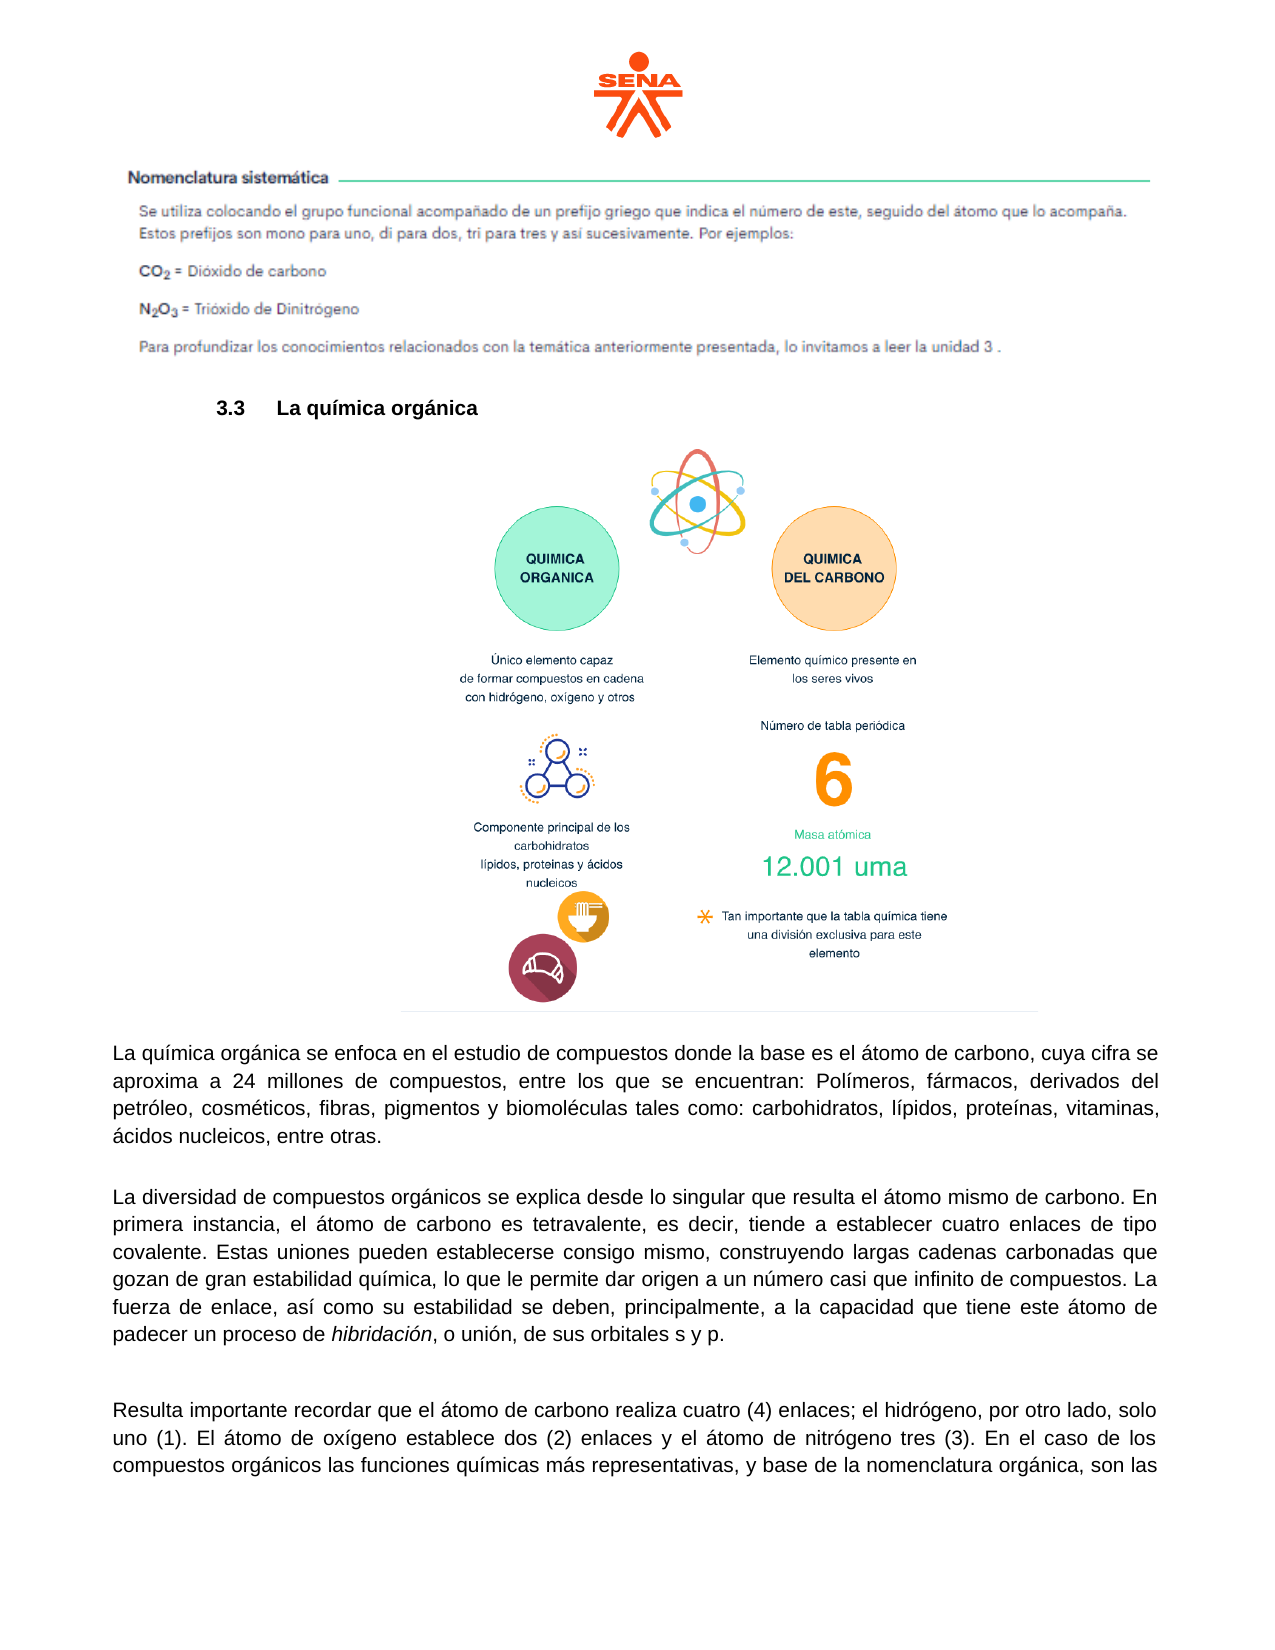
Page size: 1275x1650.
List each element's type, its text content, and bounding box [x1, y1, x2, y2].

picture [112, 150, 1150, 368]
text La química orgánica se enfoca en el estudio de compuestos donde la base es el átomo de carbono, cuya cifra se aproxima a 24 millones de compuestos, entre los que se encuentran: Polímeros, fármacos, derivados del petróleo, cosméticos, fibras, pigmentos y biomoléculas tales como: carbohidratos, lípidos, proteínas, vitaminas, ácidos nucleicos, entre otras. [112, 1041, 1161, 1147]
list La química orgánica [216, 396, 1162, 420]
picture [400, 444, 1039, 1012]
text La diversidad de compuestos orgánicos se explica desde lo singular que resulta el átomo mismo de carbono. En primera instancia, el átomo de carbono es tetravalente, es decir, tiende a establecer cuatro enlaces de tipo covalente. Estas uniones pueden establecerse consigo mismo, construyendo largas cadenas carbonadas que gozan de gran estabilidad química, lo que le permite dar origen a un número casi que infinito de compuestos. La fuerza de enlace, así como su estabilidad se deben, principalmente, a la capacidad que tiene este átomo de padecer un proceso de hibridación, o unión, de sus orbitales s y p. [112, 1184, 1159, 1346]
picture [594, 51, 683, 138]
